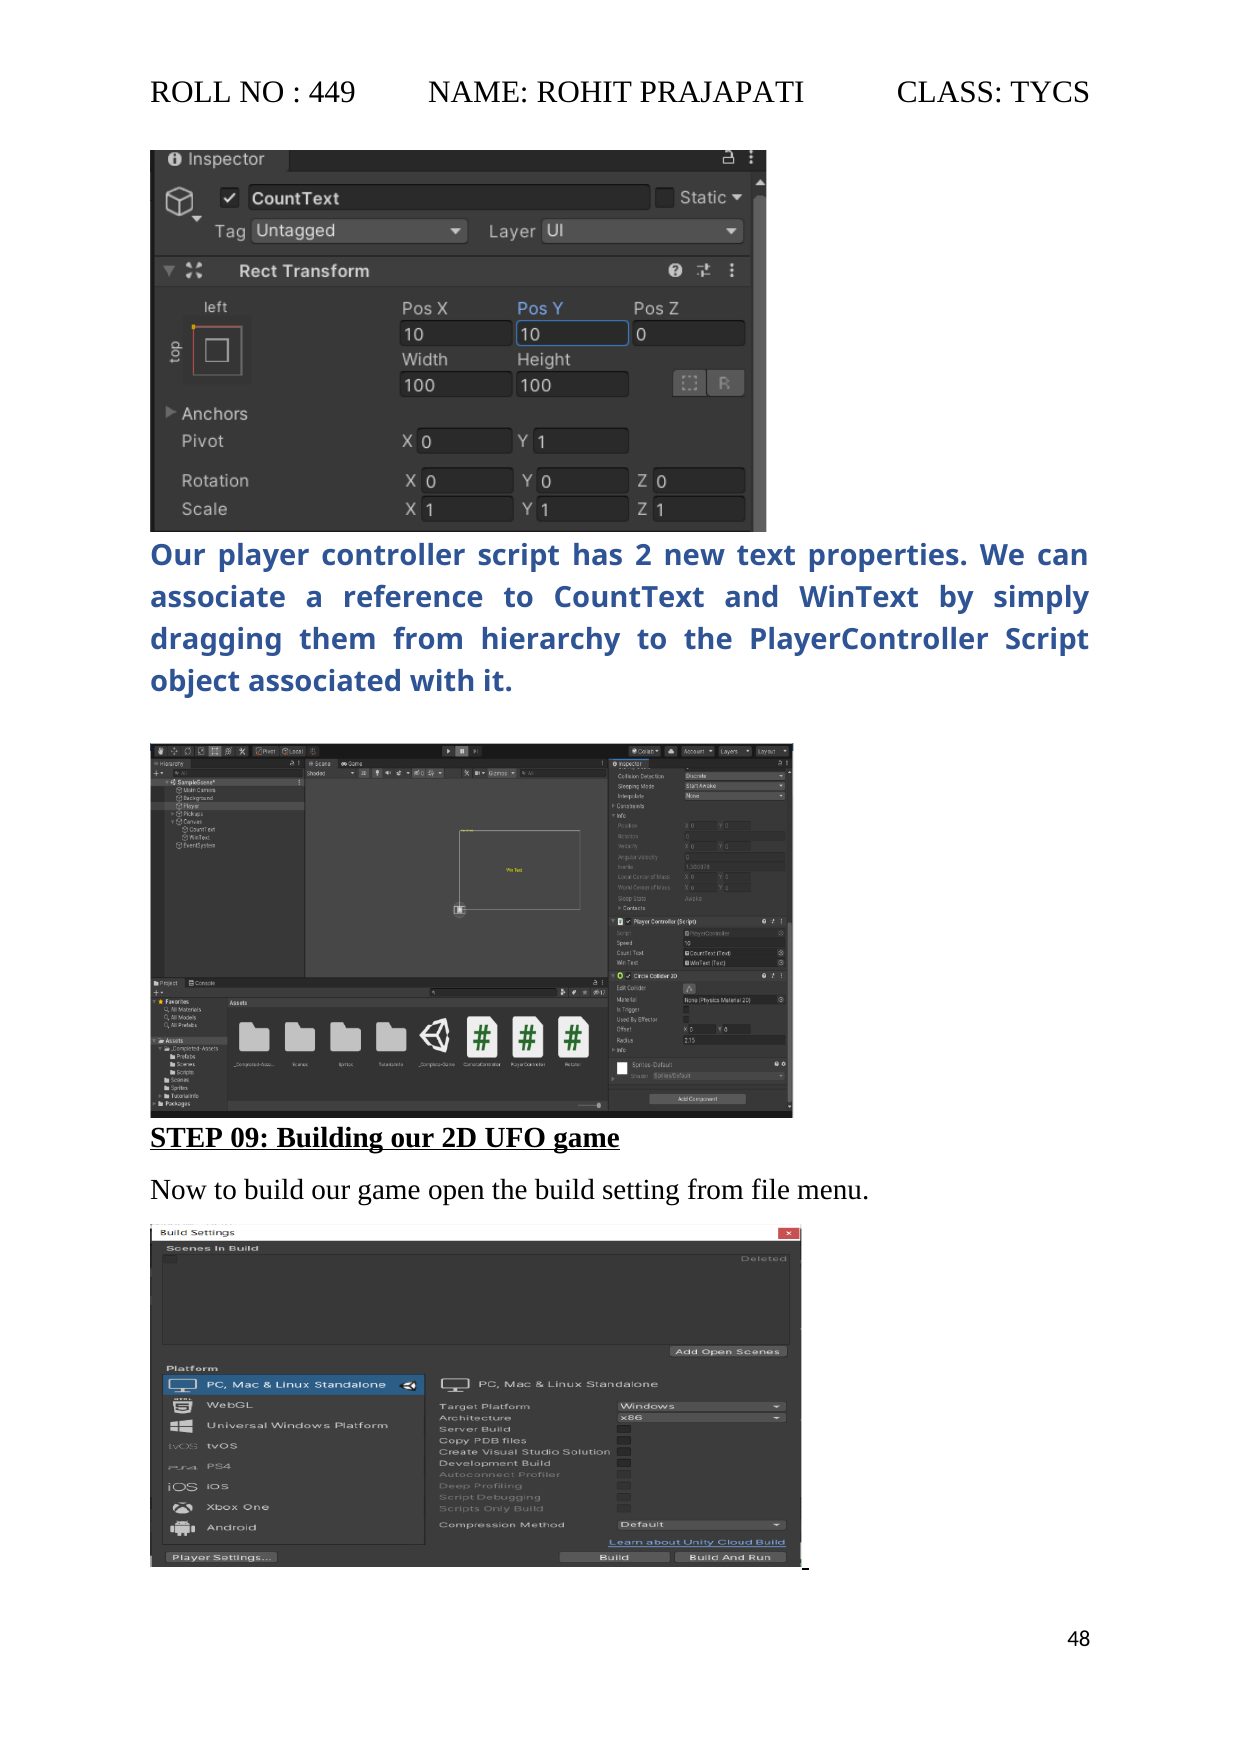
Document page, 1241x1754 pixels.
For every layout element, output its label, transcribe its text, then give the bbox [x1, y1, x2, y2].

text STEP 09: Building our 2D UFO game [150, 1120, 1090, 1153]
subtitle Our player controller script has 2 new text properties. We can associate a reference to CountText and WinText by simply dragging them from hierarchy to the PlayerController Script object associated with it. [150, 534, 1090, 699]
picture [150, 150, 767, 532]
text Now to build our game open the build setting from file menu. [150, 1172, 1090, 1205]
picture [150, 743, 794, 1118]
picture [150, 1224, 802, 1567]
